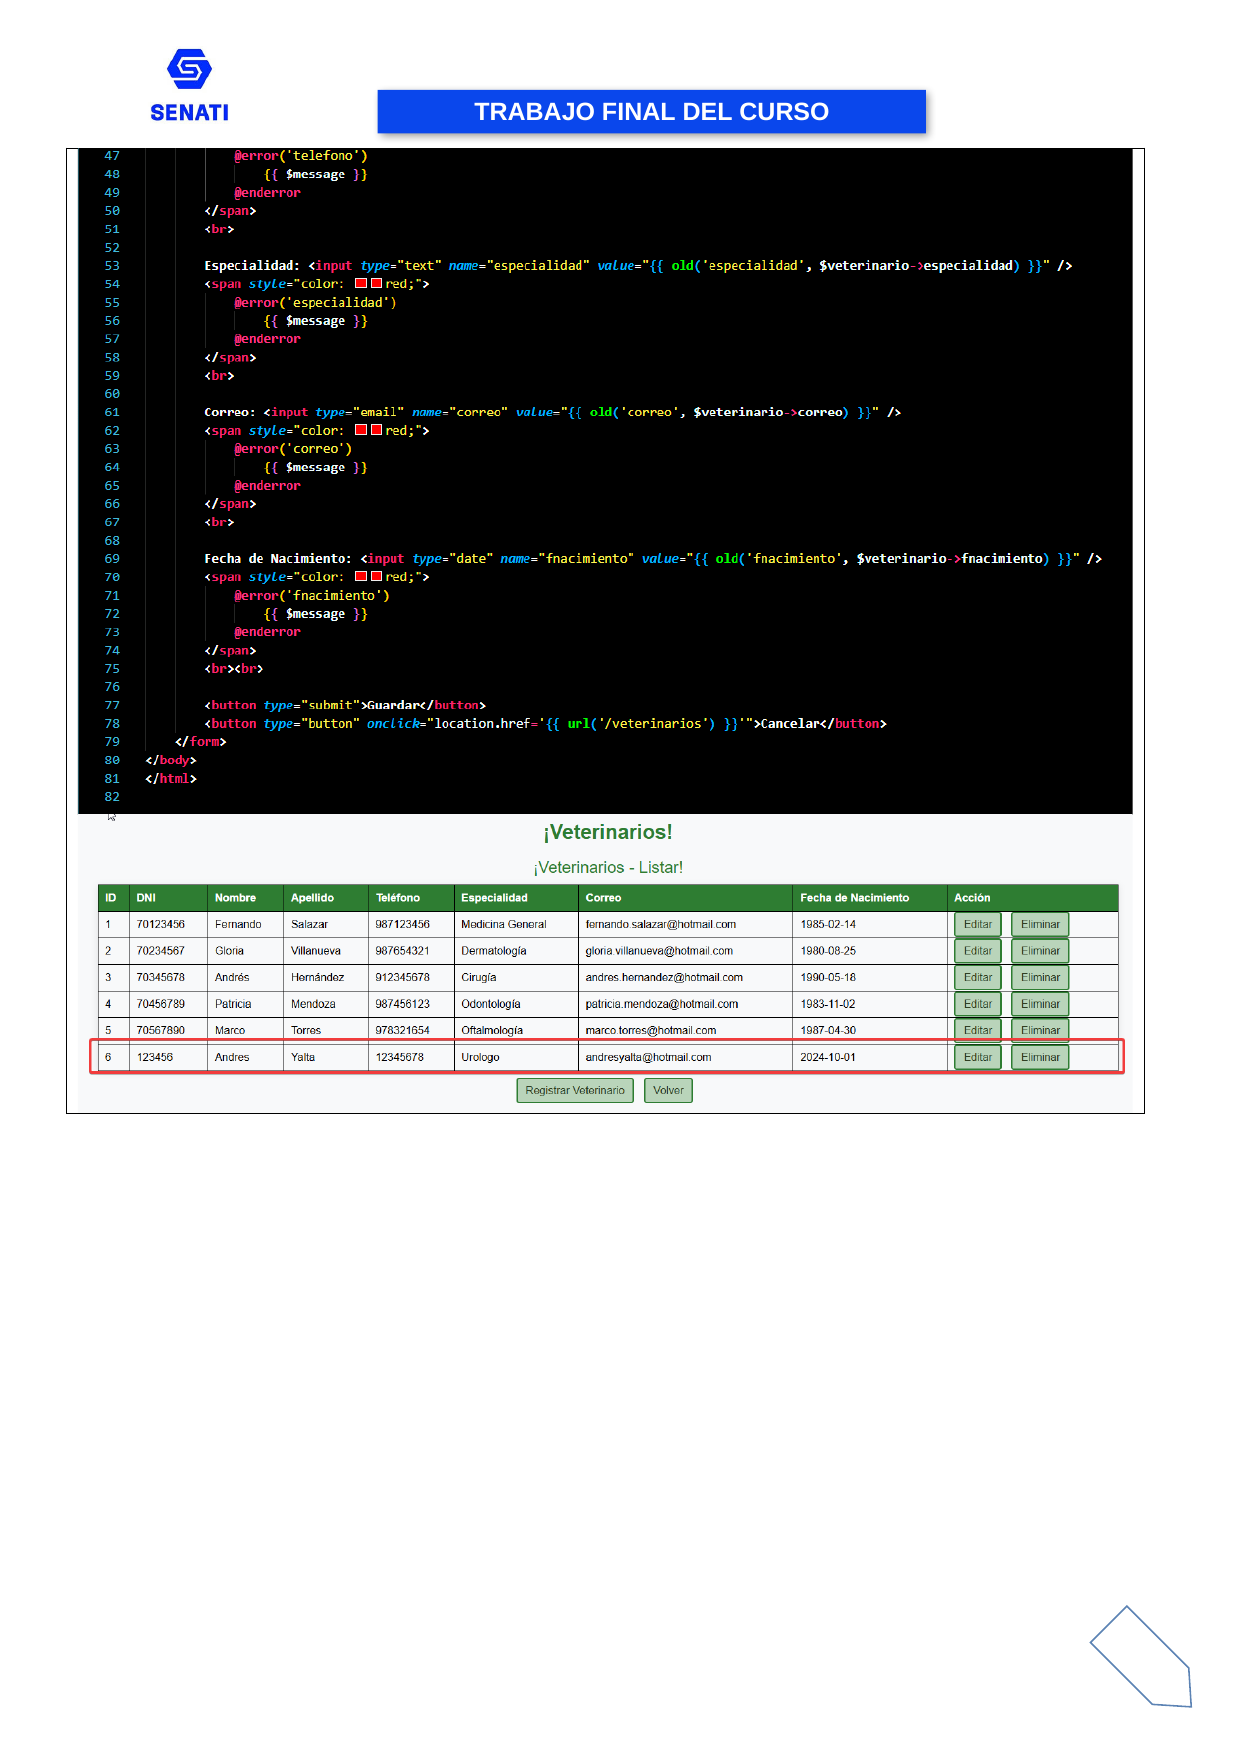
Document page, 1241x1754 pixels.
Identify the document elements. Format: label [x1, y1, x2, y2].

picture [147, 46, 231, 124]
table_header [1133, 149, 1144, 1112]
picture [77, 148, 1133, 1113]
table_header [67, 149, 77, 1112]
